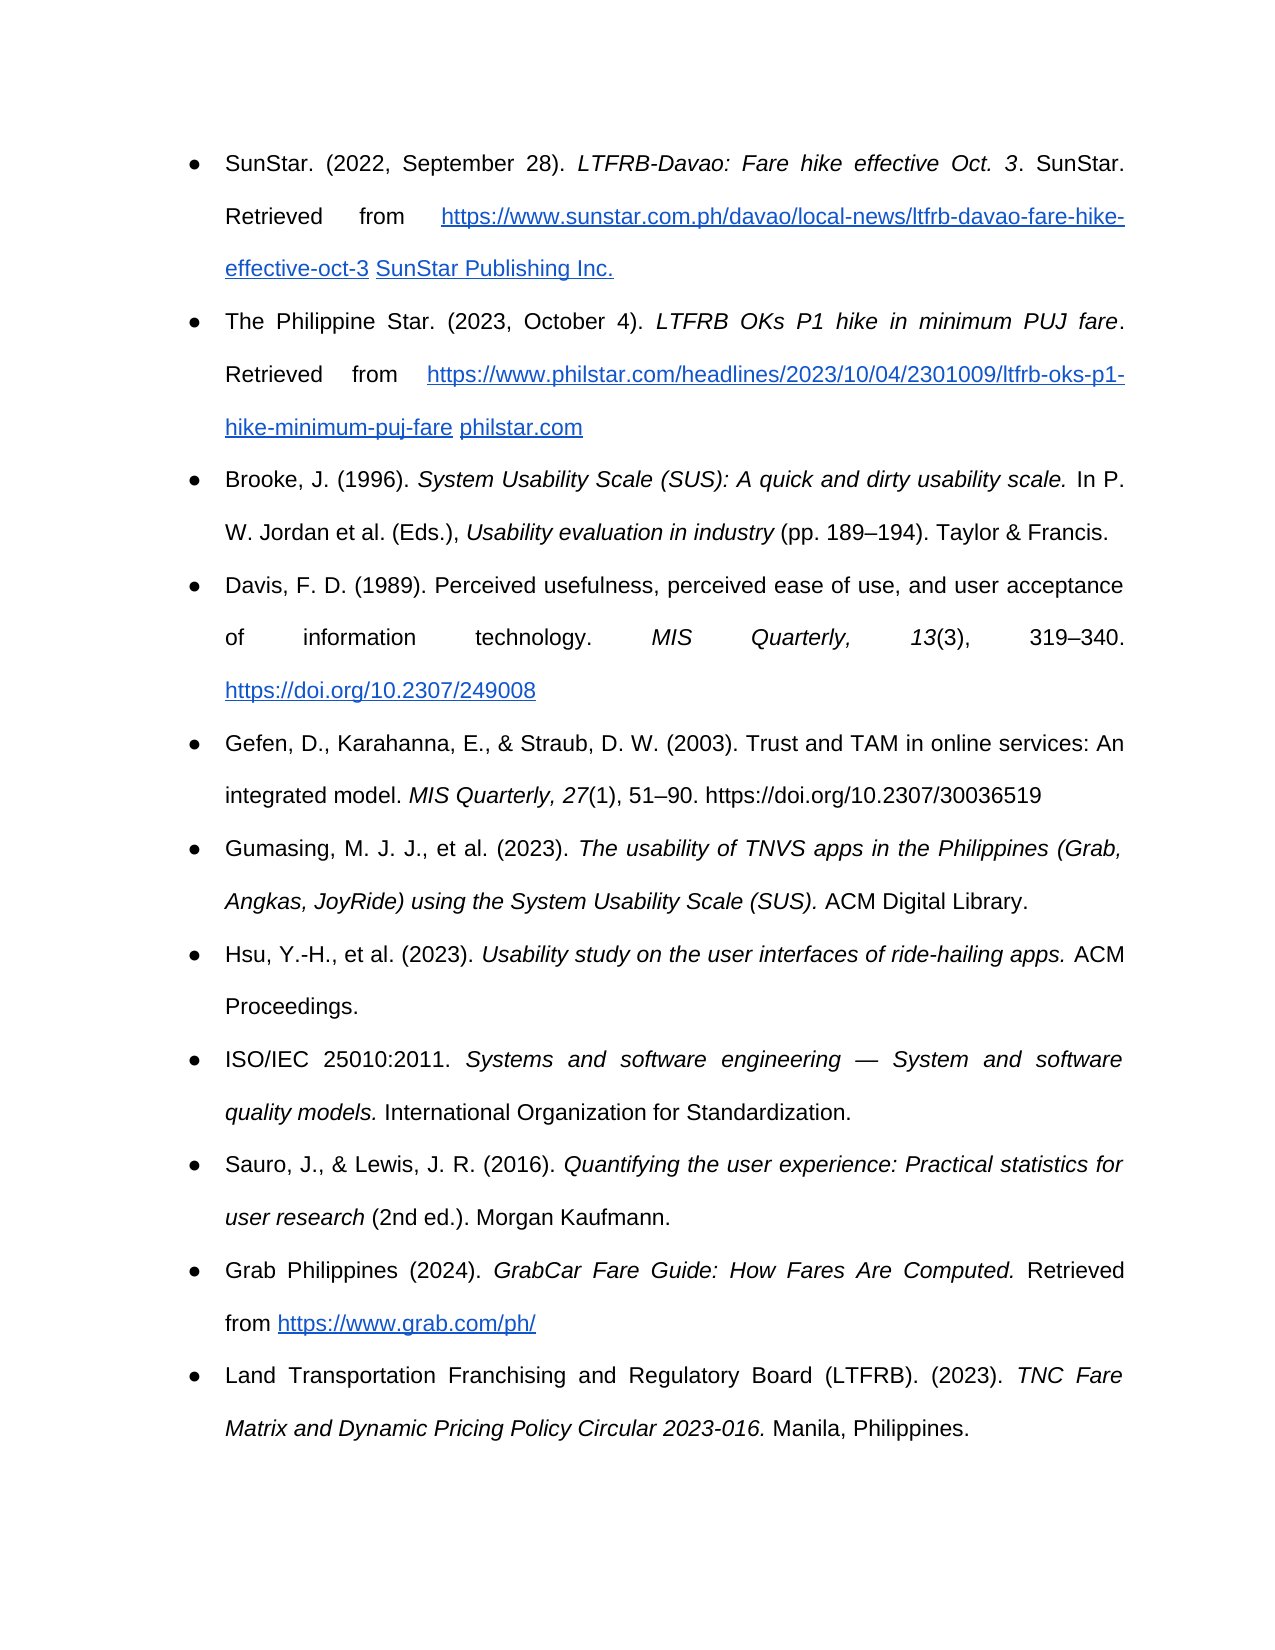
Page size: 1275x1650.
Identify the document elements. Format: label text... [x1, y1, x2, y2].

list Sauro, J., & Lewis, J. R. (2016). Quantifying the user experience: Practical statistics for user research (2nd ed.). Morgan Kaufmann. [187, 1151, 1125, 1231]
list ISO/IEC 25010:2011. Systems and software engineering — System and software quality models. International Organization for Standardization. [187, 1046, 1125, 1125]
list Grab Philippines (2024). GrabCar Fare Guide: How Fares Are Computed. Retrieved from https://www.grab.com/ph/ [187, 1257, 1125, 1336]
list Brooke, J. (1996). System Usability Scale (SUS): A quick and dirty usability scale. In P. W. Jordan et al. (Eds.), Usability evaluation in industry (pp. 189–194). Taylor & Francis. [187, 466, 1125, 545]
list Gefen, D., Karahanna, E., & Straub, D. W. (2003). Trust and TAM in online services: An integrated model. MIS Quarterly, 27(1), 51–90. https://doi.org/10.2307/30036519 [187, 730, 1125, 809]
list Davis, F. D. (1989). Perceived usefulness, perceived ease of use, and user acceptance of information technology. MIS Quarterly, 13(3), 319–340. https://doi.org/10.2307/249008 [187, 572, 1125, 703]
list Gumasing, M. J. J., et al. (2023). The usability of TNVS apps in the Philippines (Grab, Angkas, JoyRide) using the System Usability Scale (SUS). ACM Digital Library. [187, 835, 1125, 914]
list Hsu, Y.-H., et al. (2023). Usability study on the user interfaces of ride-hailing apps. ACM Proceedings. [187, 941, 1125, 1020]
list Land Transportation Franchising and Regulatory Board (LTFRB). (2023). TNC Fare Matrix and Dynamic Pricing Policy Circular 2023-016. Manila, Philippines. [187, 1362, 1125, 1441]
list SunStar. (2022, September 28). LTFRB-Davao: Fare hike effective Oct. 3. SunStar. Retrieved from https://www.sunstar.com.ph/davao/local-news/ltfrb-davao-fare-hike-effective-oct-3 SunStar Publishing Inc. [187, 150, 1125, 282]
list The Philippine Star. (2023, October 4). LTFRB OKs P1 hike in minimum PUJ fare. Retrieved from https://www.philstar.com/headlines/2023/10/04/2301009/ltfrb-oks-p1-hike-minimum-puj-fare philstar.com [187, 308, 1125, 440]
